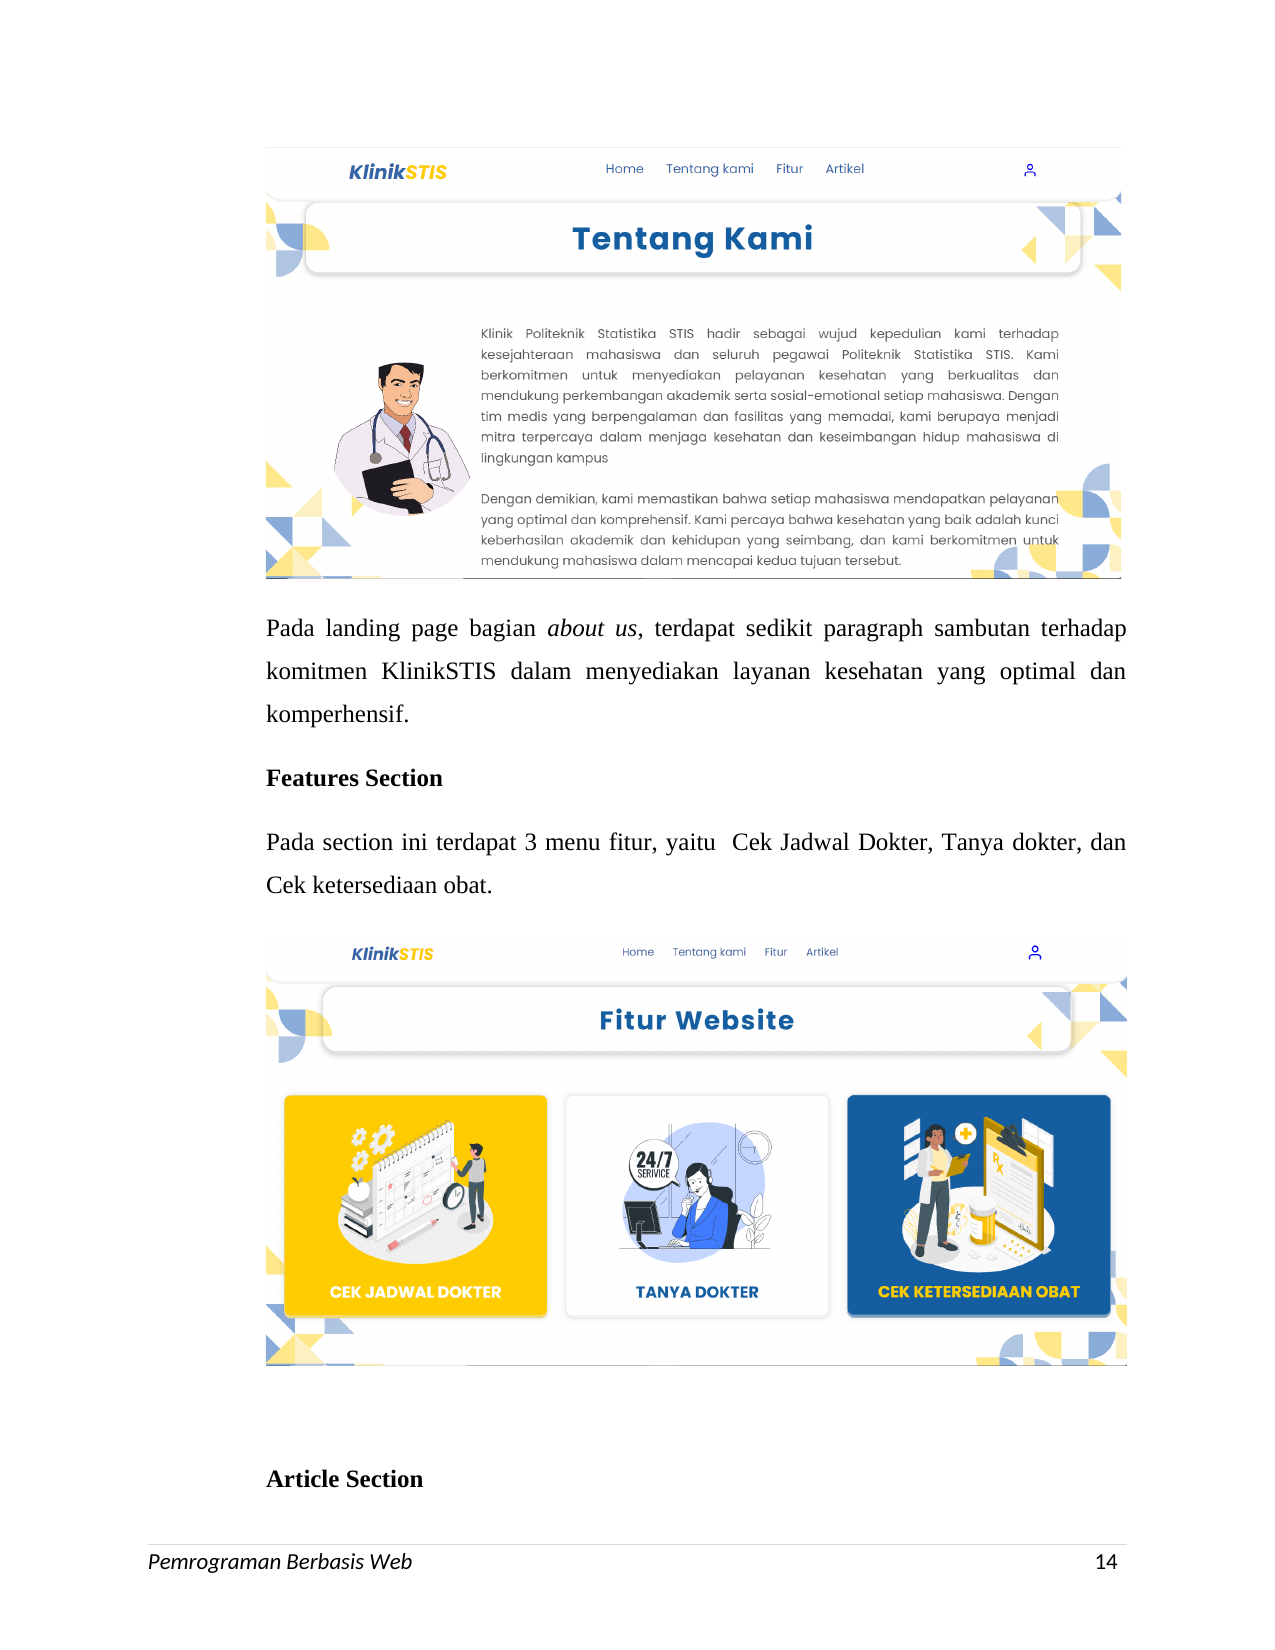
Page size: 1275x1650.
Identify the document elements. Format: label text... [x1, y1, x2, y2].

text Pada section ini terdapat 3 menu fitur, yaitu Cek Jadwal Dokter, Tanya dokter, dan Cek ketersediaan obat. [266, 827, 1127, 899]
picture [265, 934, 1127, 1366]
text Article Section [266, 1464, 1127, 1493]
text Pada landing page bagian about us, terdapat sedikit paragraph sambutan terhadap komitmen KlinikSTIS dalam menyediakan layanan kesehatan yang optimal dan komperhensif. [266, 613, 1127, 728]
text Features Section [266, 763, 1127, 792]
picture [265, 147, 1122, 579]
